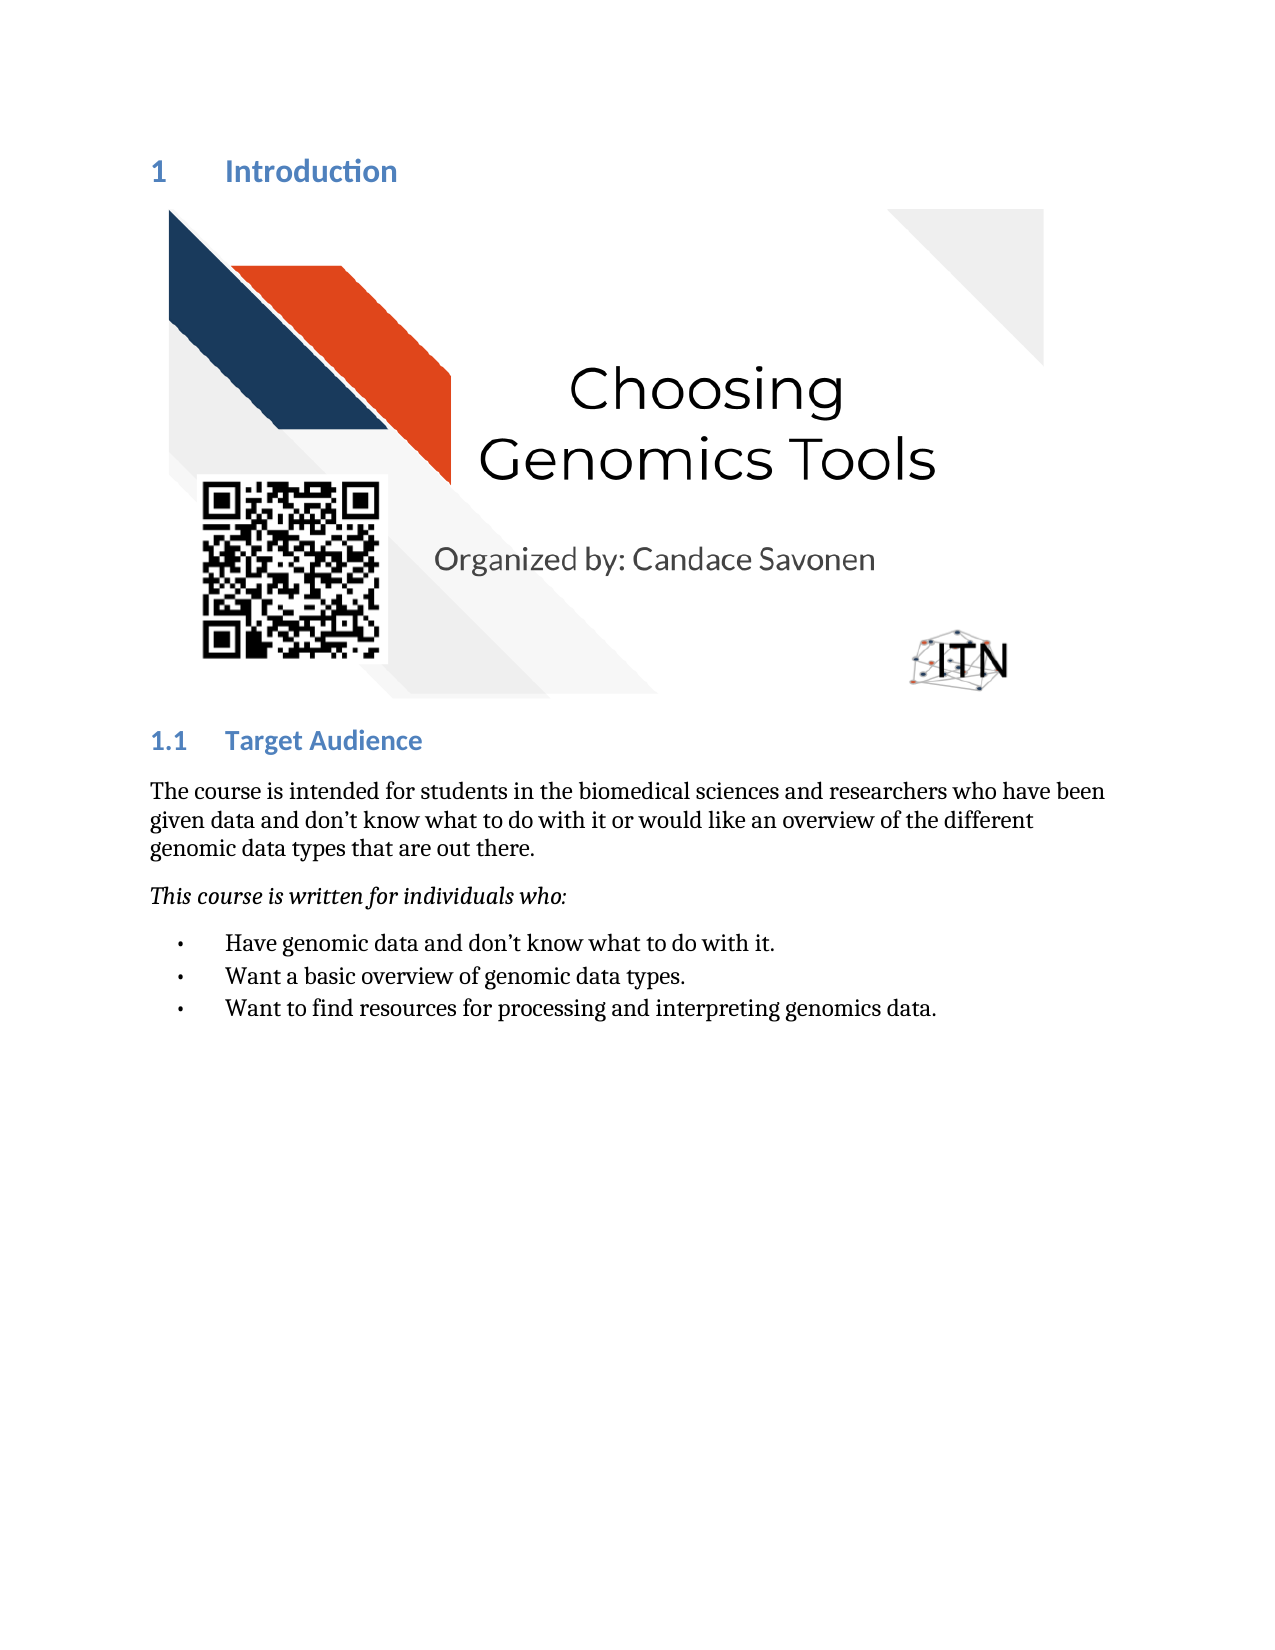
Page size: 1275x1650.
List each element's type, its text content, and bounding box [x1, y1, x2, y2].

subtitle 1 Introduction [150, 150, 1125, 191]
text The course is intended for students in the biomedical sciences and researchers who have been given data and don’t know what to do with it or would like an overview of the different genomic data types that are out there. [150, 777, 1125, 863]
picture [168, 209, 1044, 702]
text This course is written for individuals who: [150, 882, 1125, 911]
list Want a basic overview of genomic data types. [175, 962, 1125, 991]
subtitle 1.1 Target Audience [150, 722, 1125, 758]
list Have genomic data and don’t know what to do with it. [175, 929, 1125, 958]
list Want to find resources for processing and interpreting genomics data. [175, 994, 1125, 1023]
